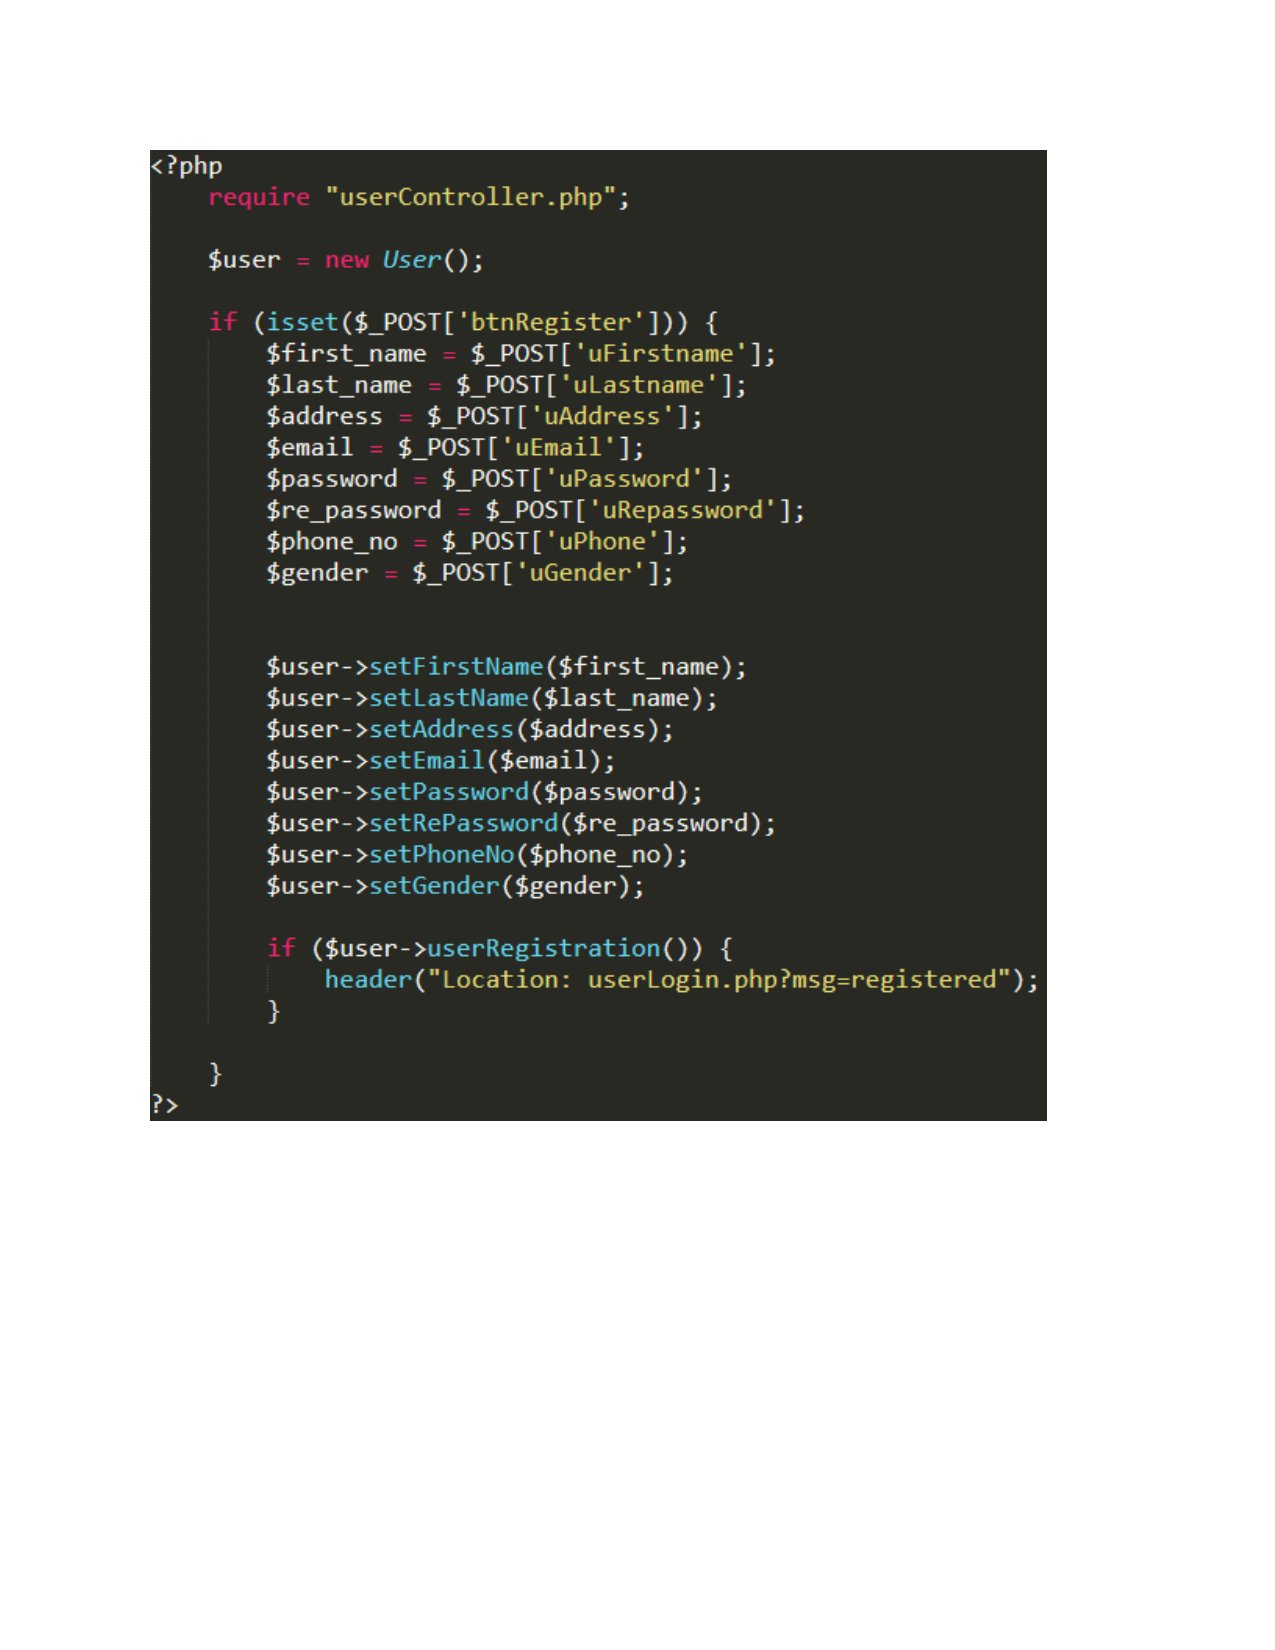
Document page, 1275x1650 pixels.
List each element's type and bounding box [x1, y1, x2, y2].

picture [150, 150, 1047, 1121]
